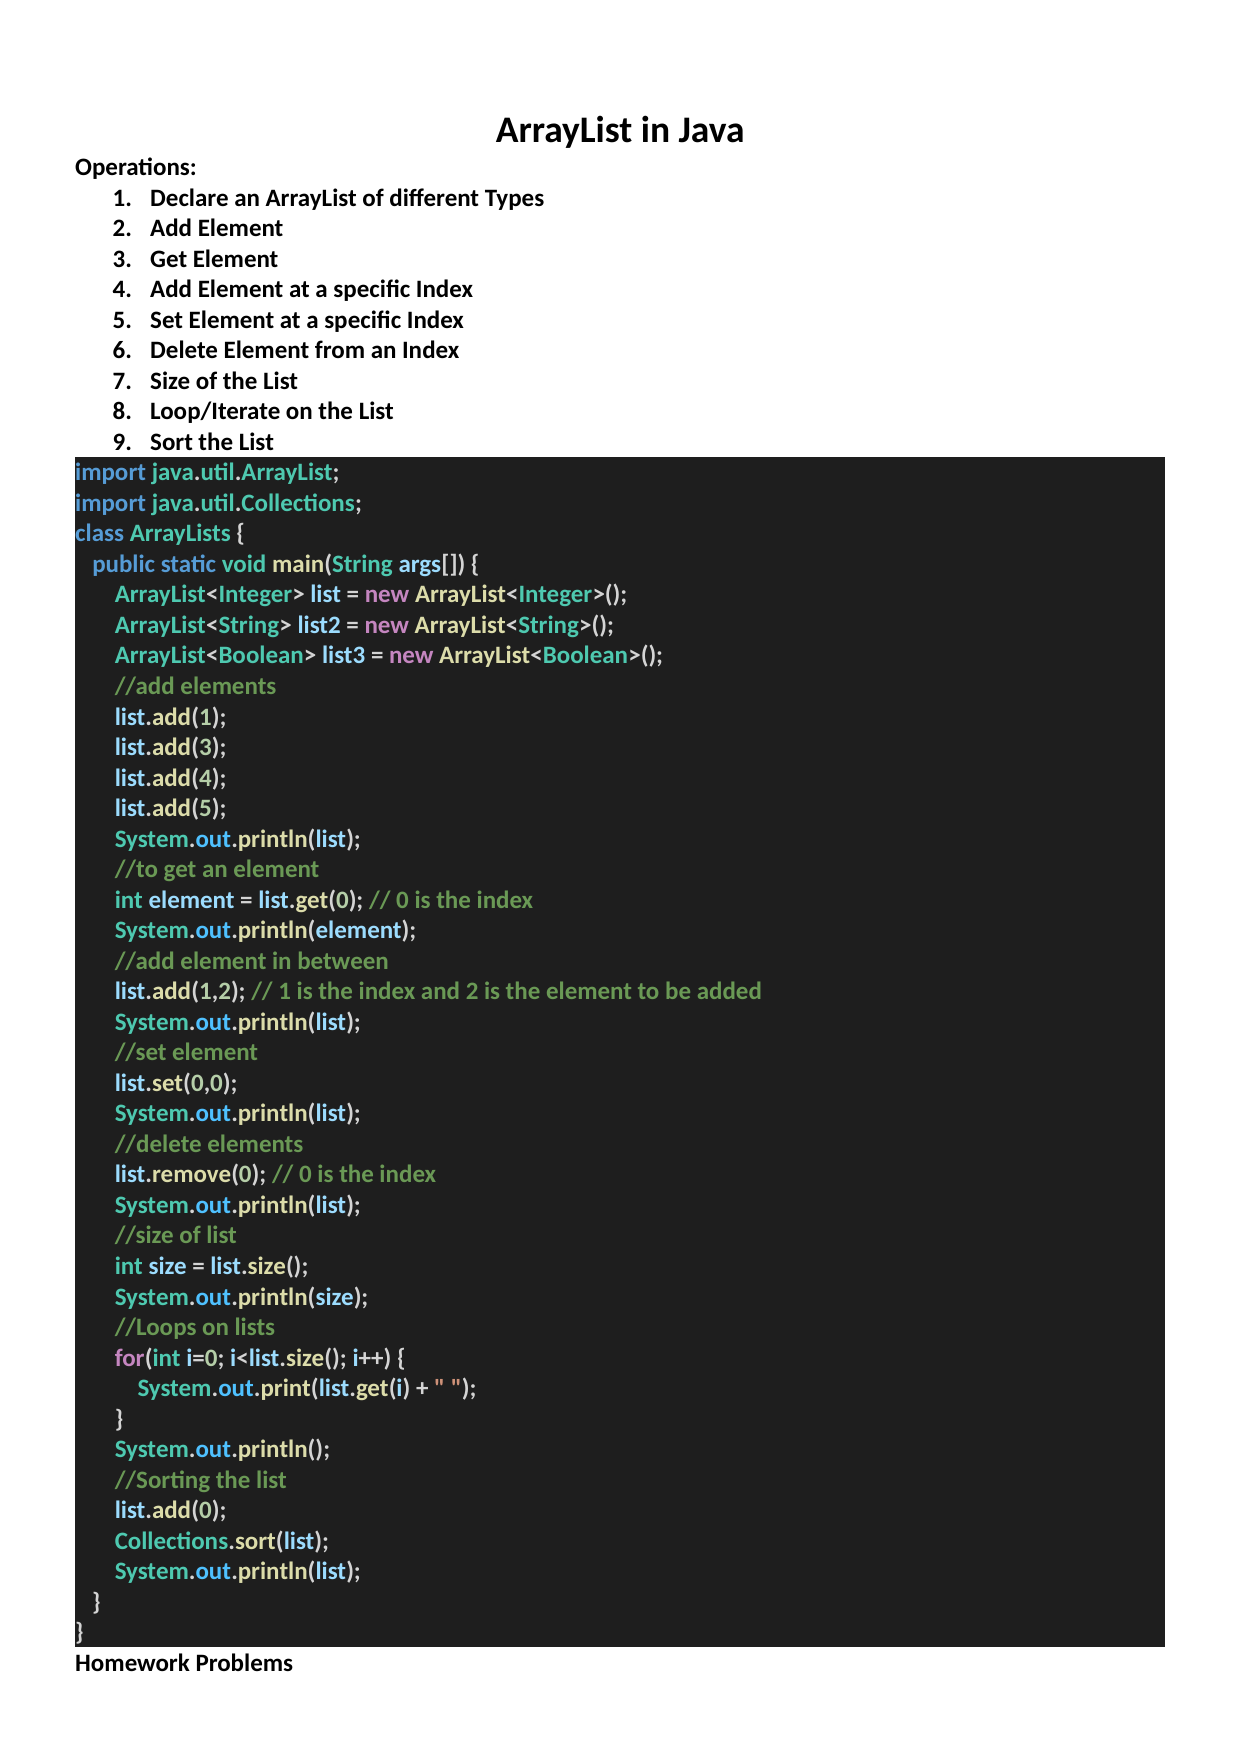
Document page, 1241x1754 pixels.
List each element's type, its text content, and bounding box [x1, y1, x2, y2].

text list.add(4); [75, 762, 1165, 792]
list Loop/Iterate on the List [112, 396, 1165, 426]
text list.add(3); [75, 731, 1165, 762]
text list.add(5); [75, 792, 1165, 823]
text //to get an element [75, 853, 1165, 884]
list Get Element [112, 243, 1165, 273]
text //delete elements [75, 1128, 1165, 1158]
text ArrayList<Integer> list = new ArrayList<Integer>(); [75, 579, 1165, 609]
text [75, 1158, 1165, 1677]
text //add element in between [75, 945, 1165, 975]
text System.out.println(list); [75, 1097, 1165, 1128]
text import java.util.Collections; [75, 487, 1165, 518]
list Size of the List [112, 365, 1165, 396]
text class ArrayLists { [75, 518, 1165, 548]
text import java.util.ArrayList; [75, 457, 1165, 487]
list Declare an ArrayList of different Types [112, 182, 1165, 212]
text System.out.println(element); [75, 914, 1165, 945]
text //add elements [75, 670, 1165, 701]
text list.add(1); [75, 701, 1165, 731]
list Set Element at a specific Index [112, 304, 1165, 334]
text int element = list.get(0); // 0 is the index [75, 884, 1165, 914]
list Add Element at a specific Index [112, 273, 1165, 304]
text //set element [75, 1036, 1165, 1067]
text System.out.println(list); [75, 823, 1165, 853]
text ArrayList<String> list2 = new ArrayList<String>(); [75, 609, 1165, 640]
text ArrayList in Java [75, 106, 1165, 151]
list Delete Element from an Index [112, 334, 1165, 365]
text public static void main(String args[]) { [75, 548, 1165, 579]
text System.out.println(list); [75, 1006, 1165, 1036]
list Add Element [112, 212, 1165, 243]
text ArrayList<Boolean> list3 = new ArrayList<Boolean>(); [75, 640, 1165, 670]
list Sort the List [112, 426, 1165, 457]
text Operations: [75, 151, 1165, 182]
text list.set(0,0); [75, 1067, 1165, 1097]
text list.add(1,2); // 1 is the index and 2 is the element to be added [75, 975, 1165, 1006]
